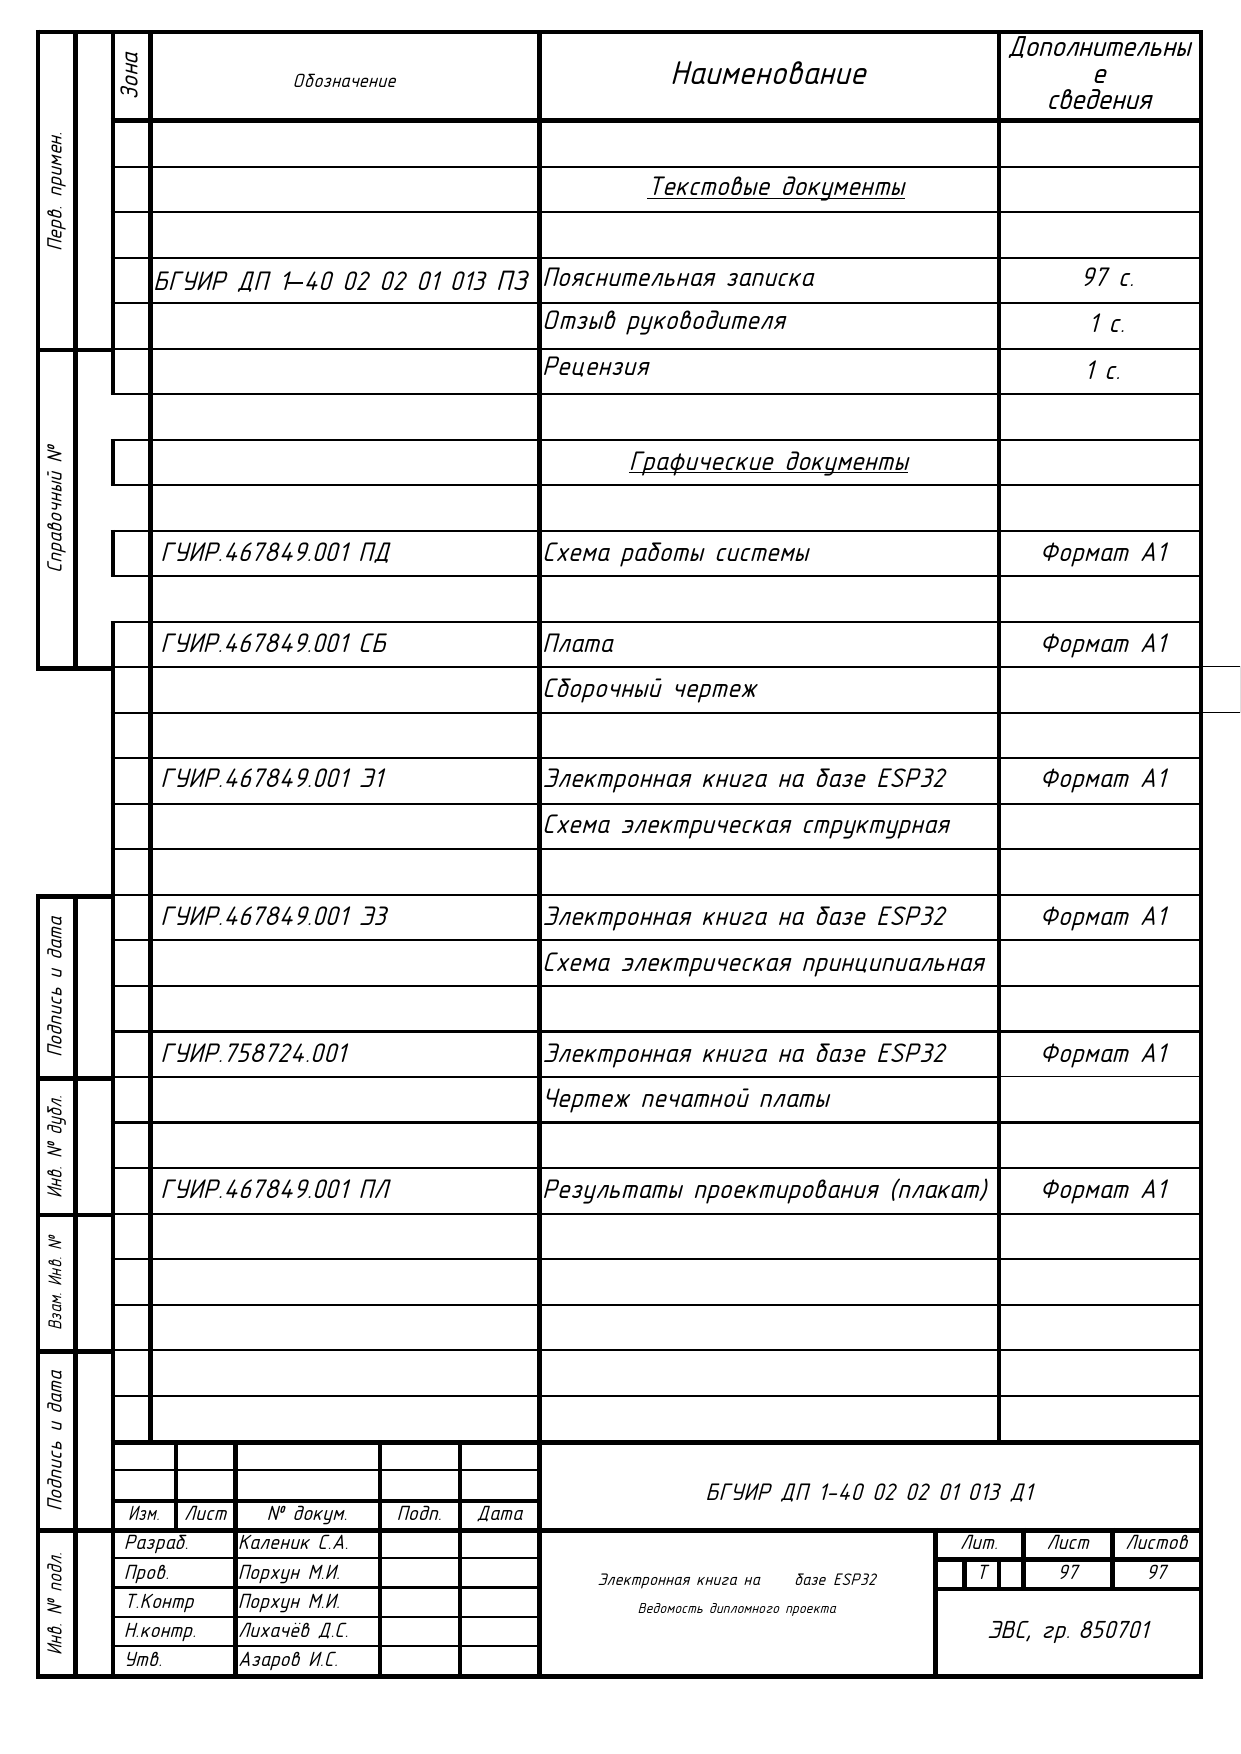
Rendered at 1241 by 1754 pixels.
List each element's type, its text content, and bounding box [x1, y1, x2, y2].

table_cell [153, 395, 537, 439]
table_cell [115, 941, 148, 985]
table_cell [542, 1397, 997, 1440]
table_cell [382, 1471, 458, 1499]
table_cell [153, 1351, 537, 1394]
table_cell [78, 899, 111, 1076]
table_cell [542, 850, 997, 894]
table_cell [153, 941, 537, 985]
table_cell [178, 1445, 233, 1469]
table_cell [113, 577, 148, 621]
table_cell ГУИР.467849.001 СБ [153, 623, 537, 666]
table_cell Формат А1 [1001, 1033, 1199, 1076]
table_cell Инв. № дубл. [40, 1081, 73, 1212]
table_cell [542, 1124, 997, 1167]
table_cell [462, 1647, 537, 1674]
table_cell ЭВС, гр. 850701 [938, 1591, 1199, 1674]
table_cell [115, 1306, 148, 1349]
table_cell ГУИР.467849.001 Э3 [153, 896, 537, 939]
table_cell [38, 671, 111, 894]
table_cell [78, 1081, 111, 1212]
table_cell [115, 1033, 148, 1076]
table_cell [78, 352, 113, 666]
table_cell [153, 987, 537, 1030]
table_header Дополнительные сведения [1001, 34, 1199, 118]
table_cell [115, 1215, 148, 1258]
table_cell Лихачёв Д.С. [238, 1618, 378, 1645]
table_cell Дата [462, 1503, 537, 1528]
table_cell [113, 395, 148, 439]
table_cell 1 с. [1001, 350, 1199, 393]
table_cell [1001, 1397, 1199, 1440]
table_cell Графические документы [542, 441, 997, 484]
table_cell [153, 350, 537, 393]
table_cell [115, 1351, 148, 1394]
table_cell [115, 987, 148, 1030]
table_cell Плата [542, 623, 997, 666]
table_cell [115, 1445, 174, 1469]
table_cell Лит. [938, 1533, 1021, 1557]
table_cell [153, 1306, 537, 1349]
table_cell [1001, 1124, 1199, 1167]
table_cell [153, 1124, 537, 1167]
table_cell Справочный № [40, 352, 73, 666]
table_header Наименование [542, 34, 997, 118]
table_cell [1001, 213, 1199, 257]
table_cell [462, 1471, 537, 1499]
table_cell Инв. № подл. [40, 1533, 73, 1674]
table_cell [153, 486, 537, 530]
table_cell Рецензия [542, 350, 997, 393]
table_cell [78, 1533, 111, 1674]
table_cell [542, 1260, 997, 1303]
table_cell [1001, 123, 1199, 166]
table_cell [115, 213, 148, 257]
table_cell [462, 1445, 537, 1469]
table_cell [153, 1397, 537, 1440]
table_cell Листов [1115, 1533, 1199, 1557]
table_cell [153, 577, 537, 621]
table_cell [1001, 805, 1199, 848]
table_cell Пров. [115, 1559, 233, 1586]
table_cell [153, 441, 537, 484]
table_cell [115, 441, 148, 484]
table_cell [115, 668, 148, 712]
table_cell [542, 987, 997, 1030]
table_cell [1001, 1077, 1199, 1121]
table_cell [1001, 941, 1199, 985]
table_cell [115, 168, 148, 211]
table_header Зона [115, 34, 148, 118]
table_cell [113, 486, 148, 530]
table_cell [382, 1589, 458, 1616]
table_cell [115, 1124, 148, 1167]
table_cell [115, 714, 148, 757]
table_cell [542, 1215, 997, 1258]
table_cell [153, 1215, 537, 1258]
table_cell № докум. [238, 1503, 378, 1528]
table_header [78, 34, 111, 348]
table_cell [153, 213, 537, 257]
table_cell Азаров И.С. [238, 1647, 378, 1674]
table_cell [115, 1078, 148, 1121]
table_cell [382, 1618, 458, 1645]
table_cell [115, 123, 148, 166]
table_cell Порхун М.И. [238, 1589, 378, 1616]
table_cell [382, 1559, 458, 1586]
table_cell [1203, 667, 1240, 712]
table_cell Формат А1 [1001, 1169, 1199, 1212]
table_cell [115, 850, 148, 894]
table_cell Схема работы системы [542, 532, 997, 575]
table_cell [115, 259, 148, 302]
table_cell ГУИР.758724.001 [153, 1033, 537, 1076]
table_cell Каленик С.А. [238, 1533, 378, 1557]
table_cell [542, 395, 997, 439]
table_cell Утв. [115, 1647, 233, 1674]
table_cell [1001, 850, 1199, 894]
table_cell [1001, 1306, 1199, 1349]
table_cell Подпись и дата [40, 1354, 73, 1528]
table_cell Порхун М.И. [238, 1559, 378, 1586]
table_cell [115, 1169, 148, 1212]
table_cell 97 [1026, 1562, 1110, 1586]
table_cell [115, 896, 148, 939]
table_cell [542, 1351, 997, 1394]
table_cell [1001, 714, 1199, 757]
table_cell [153, 668, 537, 712]
table_cell [542, 213, 997, 257]
table_cell [153, 850, 537, 894]
table_header Обозначение [153, 34, 537, 118]
table_cell [1001, 395, 1199, 439]
table_cell [1001, 1260, 1199, 1303]
table_cell [542, 577, 997, 621]
table_cell 97 с. [1001, 259, 1199, 302]
table_cell [153, 1078, 537, 1121]
table_header Перв. примен. [40, 34, 73, 348]
table_cell Электронная книга на базе ESP32 [542, 1033, 997, 1076]
table_cell [1001, 486, 1199, 530]
table_cell Разраб. [115, 1533, 233, 1557]
table_cell [382, 1533, 458, 1557]
table_cell 97 [1115, 1562, 1199, 1586]
table_cell [462, 1559, 537, 1586]
table_cell [153, 168, 537, 211]
table_cell ГУИР.467849.001 ПЛ [153, 1169, 537, 1212]
table_cell [153, 714, 537, 757]
table_cell Н.контр. [115, 1618, 233, 1645]
table_cell [115, 304, 148, 348]
table_cell [1001, 1562, 1021, 1586]
table_cell [382, 1647, 458, 1674]
table_cell T [967, 1562, 997, 1586]
table_cell [938, 1562, 962, 1586]
table_cell [1001, 1351, 1199, 1394]
table_cell Взам. Инв. № [40, 1217, 73, 1349]
table_cell [462, 1533, 537, 1557]
table_cell [78, 1217, 111, 1349]
table_cell БГУИР ДП 1-40 02 02 01 013 Д1 [542, 1445, 1199, 1528]
table_cell Изм. [115, 1503, 174, 1528]
table_cell [542, 714, 997, 757]
table_cell [153, 123, 537, 166]
table_cell [542, 1306, 997, 1349]
table_cell Формат А1 [1001, 759, 1199, 803]
table_cell [1001, 987, 1199, 1030]
table_cell [178, 1471, 233, 1499]
table_cell Схема электрическая принципиальная [542, 941, 997, 985]
table_cell 1 с. [1001, 304, 1199, 348]
table_cell Электронная книга на базе ESP32 [542, 759, 997, 803]
table_cell [1001, 668, 1199, 712]
table_cell [115, 759, 148, 803]
table_cell Результаты проектирования (плакат) [542, 1169, 997, 1212]
table_cell Схема электрическая структурная [542, 805, 997, 848]
table_cell ГУИР.467849.001 Э1 [153, 759, 537, 803]
table_cell Пояснительная записка [542, 259, 997, 302]
table_cell [115, 532, 148, 575]
table_cell Формат А1 [1001, 623, 1199, 666]
table_cell Формат А1 [1001, 532, 1199, 575]
table_cell [115, 1471, 174, 1499]
table_cell Электронная книга на базе ESP32 Ведомость дипломного проекта [542, 1533, 933, 1674]
table_cell Подпись и дата [40, 899, 73, 1076]
table_cell [153, 805, 537, 848]
table_cell [1001, 441, 1199, 484]
table_cell [1001, 1215, 1199, 1258]
table_cell [1001, 577, 1199, 621]
table_cell Т.Контр [115, 1589, 233, 1616]
table_cell [78, 1354, 111, 1528]
table_cell ГУИР.467849.001 ПД [153, 532, 537, 575]
table_cell [115, 350, 148, 393]
table_cell Чертеж печатной платы [542, 1078, 997, 1121]
table_cell Лист [178, 1503, 233, 1528]
table_cell [115, 1260, 148, 1303]
table_cell [1001, 168, 1199, 211]
table_cell [542, 486, 997, 530]
table_cell [153, 1260, 537, 1303]
table_cell [153, 304, 537, 348]
table_cell Текстовые документы [542, 168, 997, 211]
table_cell [115, 805, 148, 848]
table_cell Отзыв руководителя [542, 304, 997, 348]
table_cell [382, 1445, 458, 1469]
table_cell [238, 1471, 378, 1499]
table_cell [462, 1589, 537, 1616]
table_cell [238, 1445, 378, 1469]
table_cell [115, 1397, 148, 1440]
table_cell Лист [1026, 1533, 1110, 1557]
table_cell БГУИР ДП 1–40 02 02 01 013 ПЗ [153, 259, 537, 302]
table_cell Формат А1 [1001, 896, 1199, 939]
table_cell [542, 123, 997, 166]
table_cell Сборочный чертеж [542, 668, 997, 712]
table_cell Подп. [382, 1503, 458, 1528]
table_cell Электронная книга на базе ESP32 [542, 896, 997, 939]
table_cell [462, 1618, 537, 1645]
table_cell [115, 623, 148, 666]
